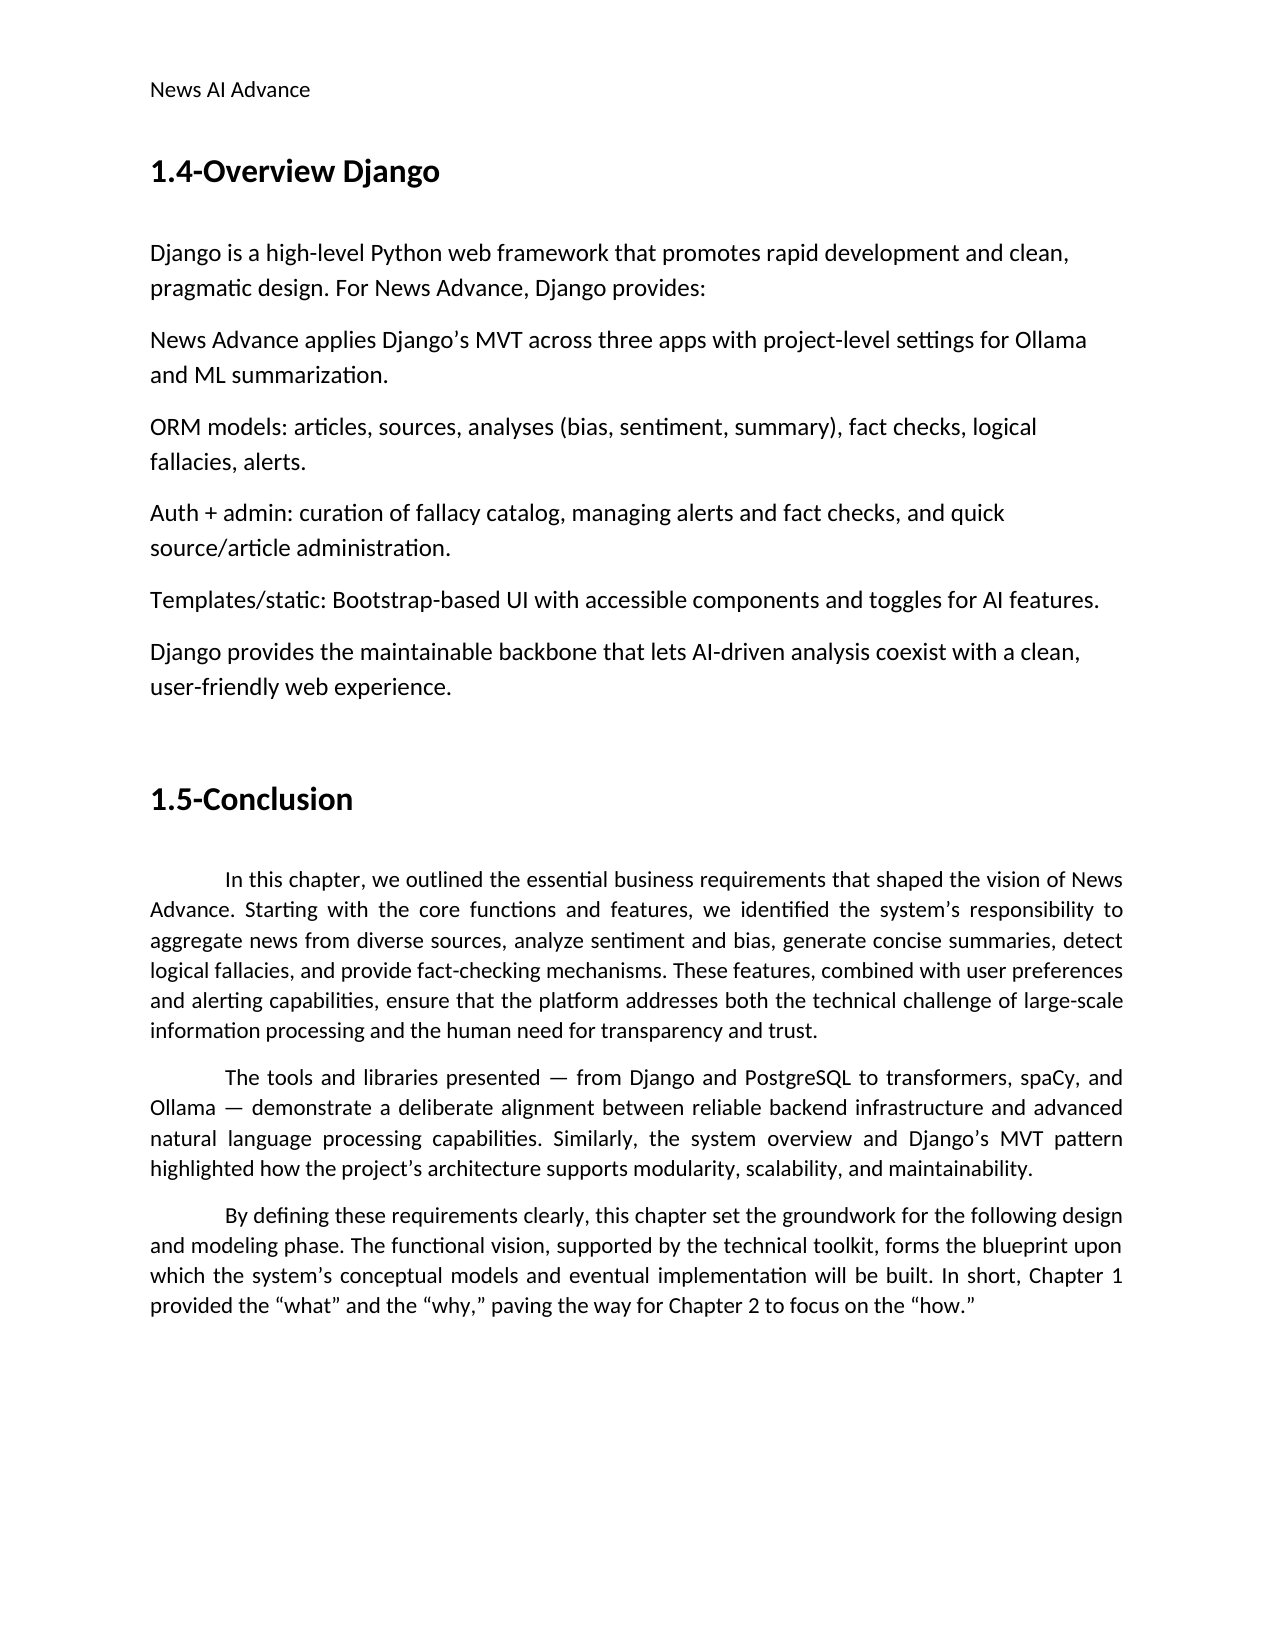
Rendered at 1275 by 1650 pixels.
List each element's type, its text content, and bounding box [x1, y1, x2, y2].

text Auth + admin: curation of fallacy catalog, managing alerts and fact checks, and quick source/article administration. [150, 498, 1125, 563]
text By defining these requirements clearly, this chapter set the groundwork for the following design and modeling phase. The functional vision, supported by the technical toolkit, forms the blueprint upon which the system’s conceptual models and eventual implementation will be built. In short, Chapter 1 provided the “what” and the “why,” paving the way for Chapter 2 to focus on the “how.” [150, 1201, 1125, 1319]
text Templates/static: Bootstrap-based UI with accessible components and toggles for AI features. [150, 584, 1125, 615]
subtitle 1.5-Conclusion [150, 778, 1125, 818]
text Django provides the maintainable backbone that lets AI-driven analysis coexist with a clean, user-friendly web experience. [150, 636, 1125, 701]
subtitle 1.4-Overview Django [150, 150, 1125, 191]
text In this chapter, we outlined the essential business requirements that shaped the vision of News Advance. Starting with the core functions and features, we identified the system’s responsibility to aggregate news from diverse sources, analyze sentiment and bias, generate concise summaries, detect logical fallacies, and provide fact-checking mechanisms. These features, combined with user preferences and alerting capabilities, ensure that the platform addresses both the technical challenge of large-scale information processing and the human need for transparency and trust. [150, 865, 1125, 1044]
text ORM models: articles, sources, analyses (bias, sentiment, summary), fact checks, logical fallacies, alerts. [150, 411, 1125, 476]
text The tools and libraries presented — from Django and PostgreSQL to transformers, spaCy, and Ollama — demonstrate a deliberate alignment between reliable backend infrastructure and advanced natural language processing capabilities. Similarly, the system overview and Django’s MVT pattern highlighted how the project’s architecture supports modularity, scalability, and maintainability. [150, 1063, 1125, 1182]
text Django is a high-level Python web framework that promotes rapid development and clean, pragmatic design. For News Advance, Django provides: [150, 238, 1125, 303]
text News Advance applies Django’s MVT across three apps with project-level settings for Ollama and ML summarization. [150, 324, 1125, 390]
